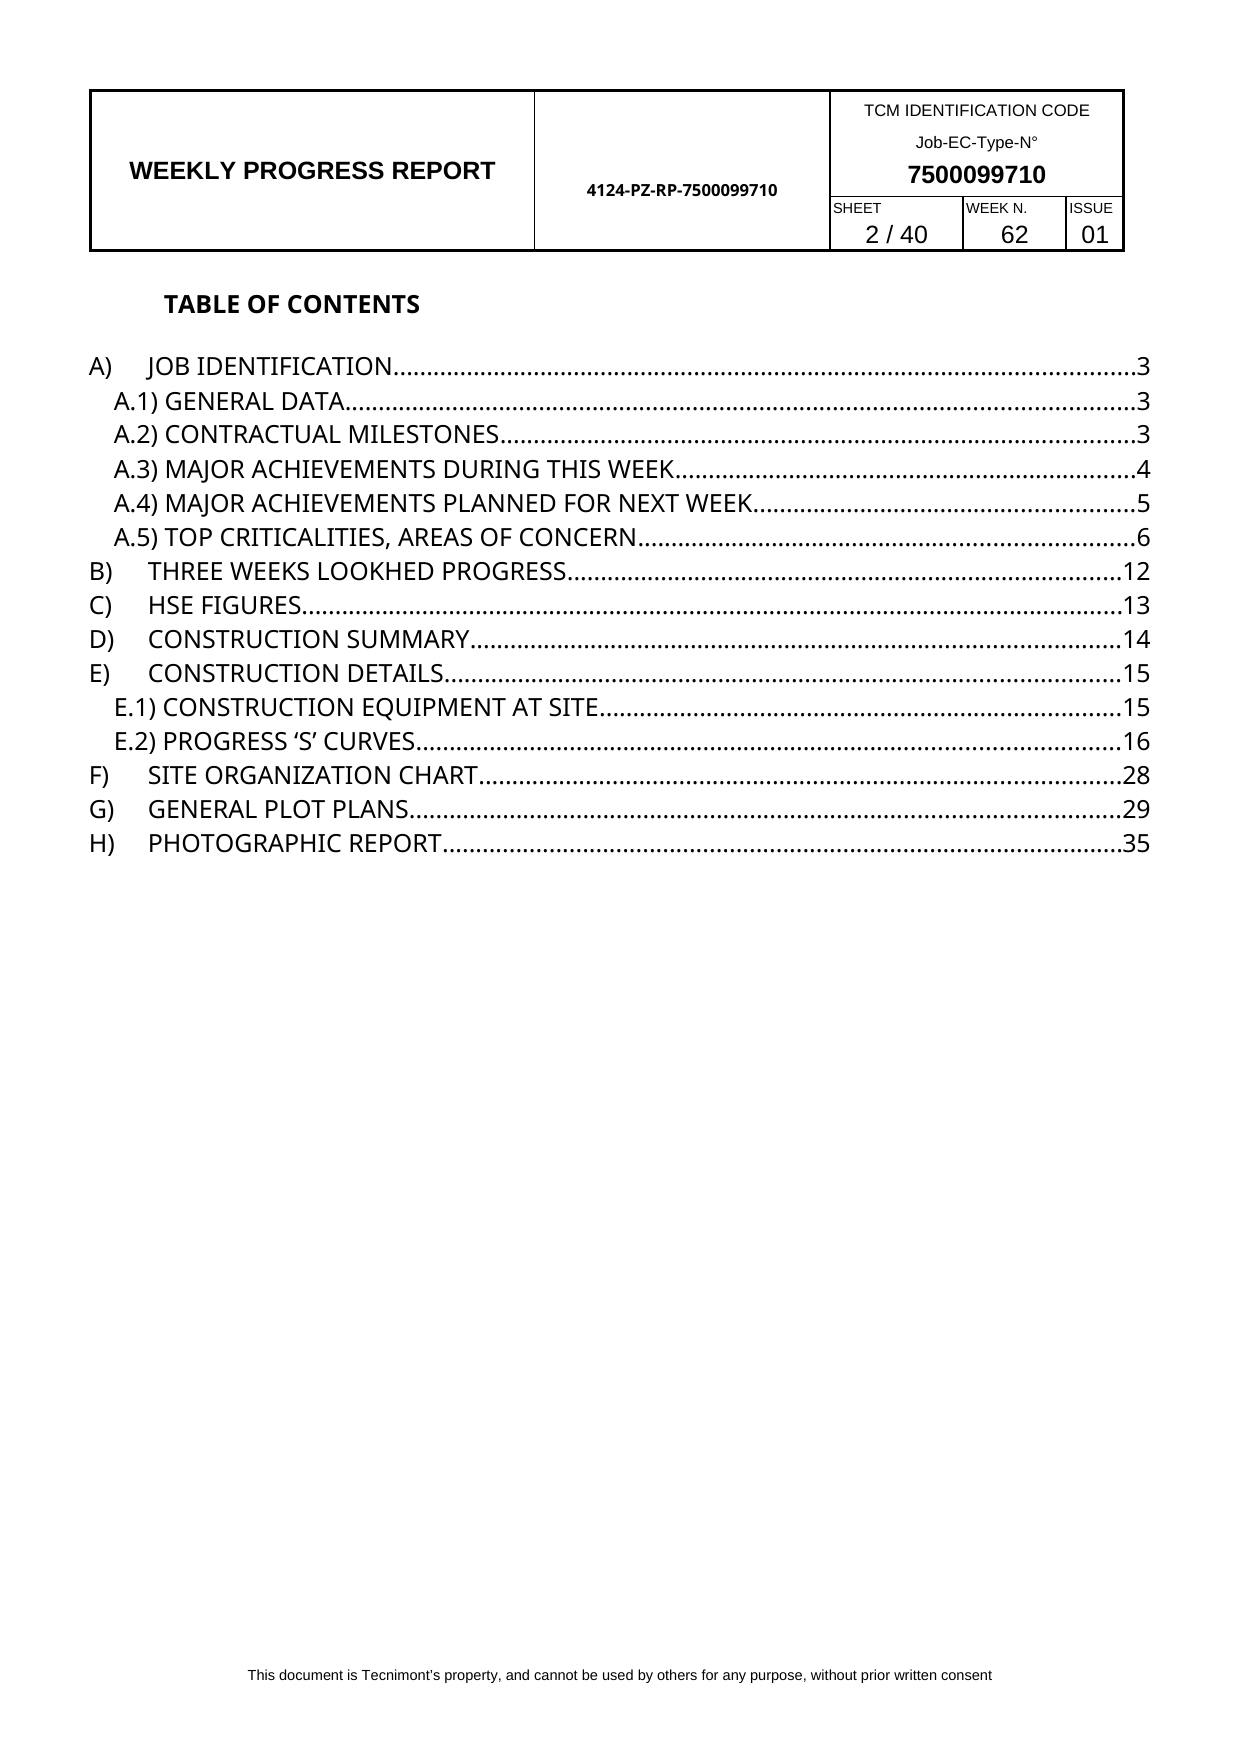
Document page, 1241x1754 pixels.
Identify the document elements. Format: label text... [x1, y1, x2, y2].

text A) JOB IDENTIFICATION 3 [88, 349, 1152, 383]
text D) CONSTRUCTION SUMMARY 14 [88, 622, 1152, 656]
text H) PHOTOGRAPHIC REPORT 35 [88, 826, 1152, 860]
text A.2) CONTRACTUAL MILESTONES 3 [113, 417, 1152, 451]
text E) CONSTRUCTION DETAILS 15 [88, 656, 1152, 690]
text B) THREE WEEKS LOOKHED PROGRESS 12 [88, 553, 1152, 587]
text A.5) TOP CRITICALITIES, AREAS OF CONCERN 6 [113, 519, 1152, 553]
text A.3) MAJOR ACHIEVEMENTS DURING THIS WEEK 4 [113, 451, 1152, 485]
text F) SITE ORGANIZATION CHART 28 [88, 758, 1152, 792]
text TABLE OF CONTENTS [88, 286, 1152, 320]
text A.1) GENERAL DATA 3 [113, 383, 1152, 417]
text C) HSE FIGURES 13 [88, 587, 1152, 622]
text G) GENERAL PLOT PLANS 29 [88, 792, 1152, 826]
text E.1) CONSTRUCTION EQUIPMENT AT SITE 15 [113, 690, 1152, 724]
text A.4) MAJOR ACHIEVEMENTS PLANNED FOR NEXT WEEK 5 [113, 485, 1152, 519]
text E.2) PROGRESS ‘S’ CURVES 16 [113, 724, 1152, 758]
